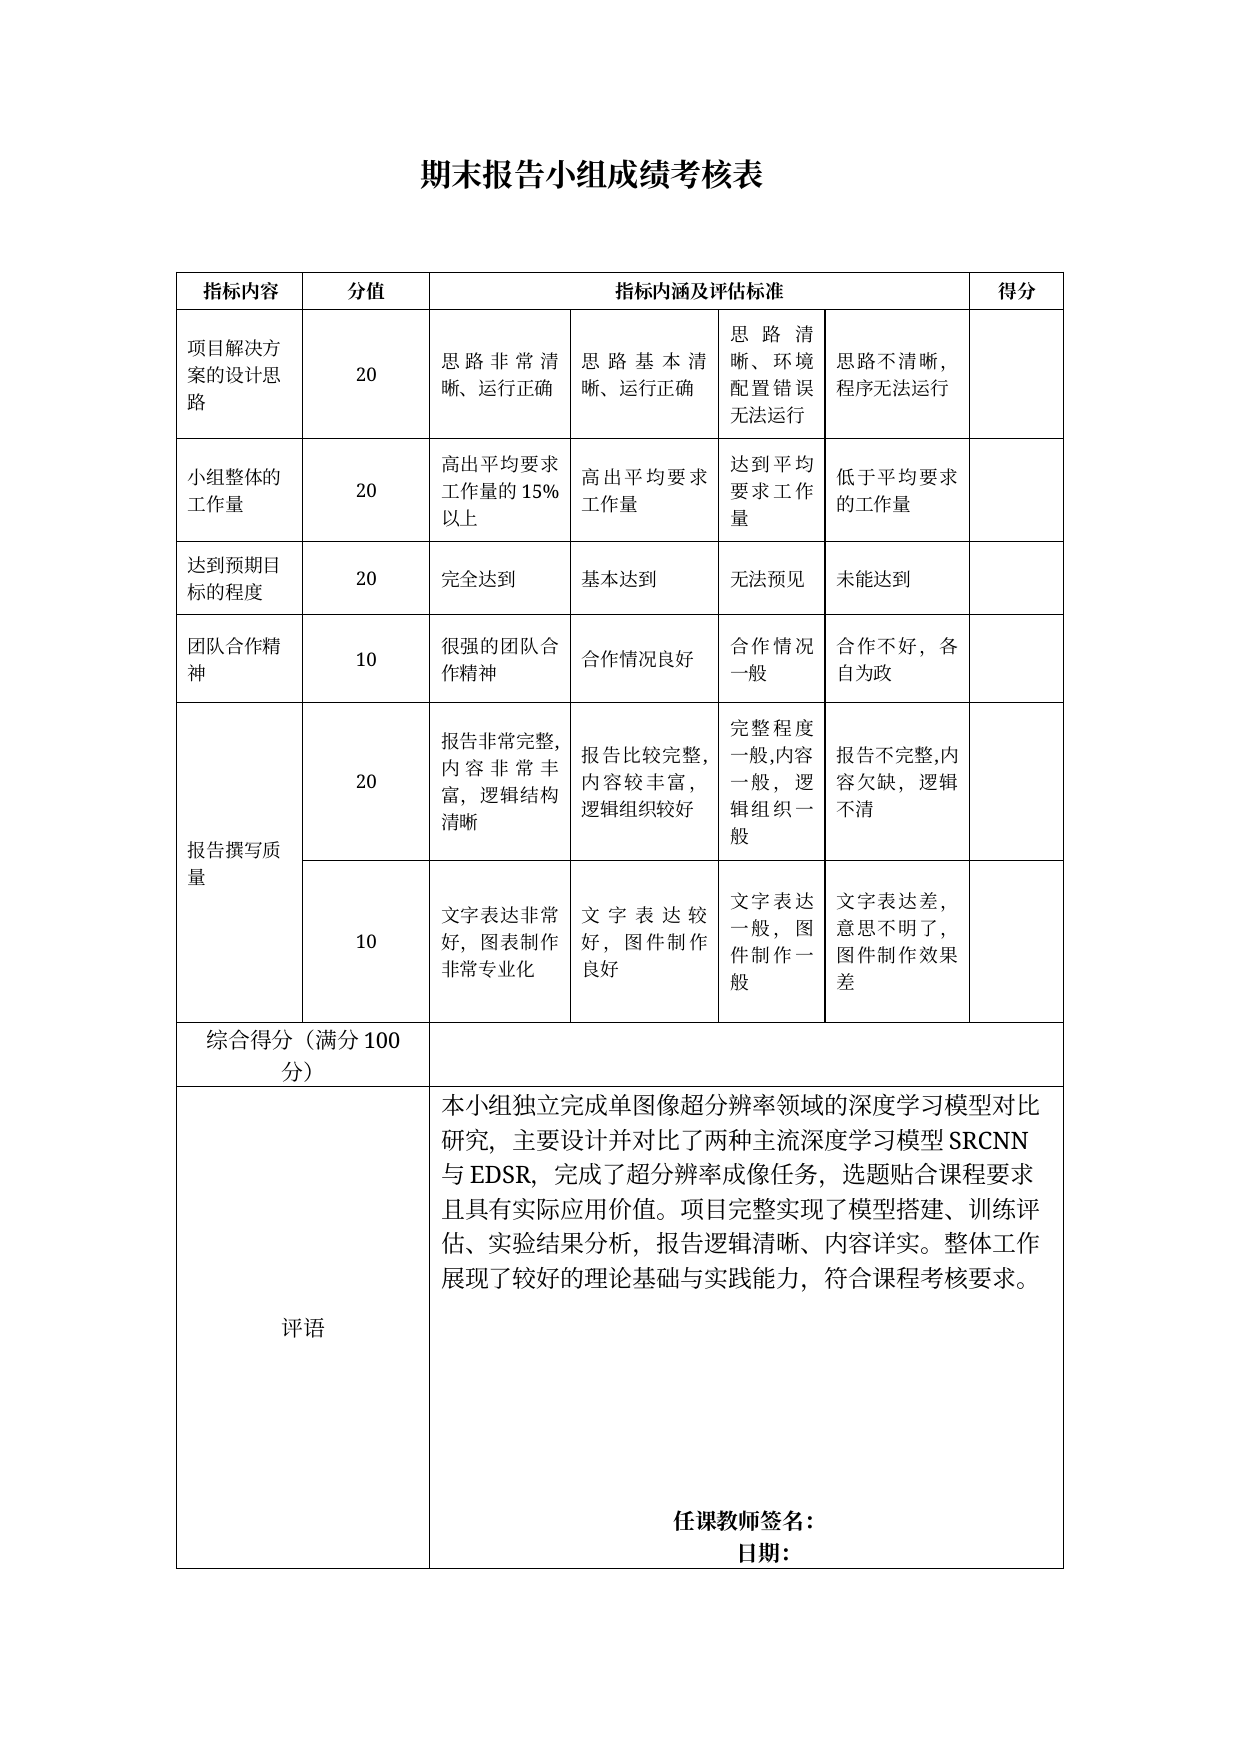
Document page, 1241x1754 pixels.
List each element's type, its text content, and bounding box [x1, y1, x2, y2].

table_cell 无法预见 [719, 542, 824, 614]
table_cell 本小组独立完成单图像超分辨率领域的深度学习模型对比研究，主要设计并对比了两种主流深度学习模型SRCNN与EDSR，完成了超分辨率成像任务，选题贴合课程要求且具有实际应用价值。项目完整实现了模型搭建、训练评估、实验结果分析，报告逻辑清晰、内容详实。整体工作展现了较好的理论基础与实践能力，符合课程考核要求。 任课教师签名： 日期： [430, 1087, 1063, 1567]
table_cell [970, 615, 1063, 702]
table_cell [970, 703, 1063, 859]
table_cell 小组整体的工作量 [177, 439, 302, 541]
table_header 得分 [970, 273, 1063, 309]
table_cell 合作情况良好 [571, 615, 718, 702]
table_cell 高出平均要求工作量的15%以上 [430, 439, 570, 541]
table_cell 文字表达一般，图件制作一般 [719, 861, 824, 1022]
table_cell [970, 861, 1063, 1022]
table_cell 项目解决方案的设计思路 [177, 310, 302, 438]
table_cell 报告非常完整,内容非常丰富，逻辑结构清晰 [430, 703, 570, 859]
table_cell 报告撰写质量 [177, 703, 302, 1022]
table_cell 很强的团队合作精神 [430, 615, 570, 702]
table_cell 20 [303, 542, 429, 614]
table_cell 团队合作精神 [177, 615, 302, 702]
table_cell 报告比较完整,内容较丰富，逻辑组织较好 [571, 703, 718, 859]
table_cell [970, 310, 1063, 438]
table_cell [970, 542, 1063, 614]
table_cell 合作不好，各自为政 [826, 615, 969, 702]
table_header 指标内涵及评估标准 [430, 273, 969, 309]
table_cell 思路基本清晰、运行正确 [571, 310, 718, 438]
table_cell 思路不清晰，程序无法运行 [826, 310, 969, 438]
table_cell 20 [303, 439, 429, 541]
table_cell 完全达到 [430, 542, 570, 614]
table_cell 完整程度一般,内容一般，逻辑组织一般 [719, 703, 824, 859]
table_cell 未能达到 [826, 542, 969, 614]
table_cell 高出平均要求工作量 [571, 439, 718, 541]
table_cell 20 [303, 310, 429, 438]
table_cell 20 [303, 703, 429, 859]
table_cell 达到预期目标的程度 [177, 542, 302, 614]
table_cell 达到平均要求工作量 [719, 439, 824, 541]
table_cell 10 [303, 861, 429, 1022]
table_cell 低于平均要求的工作量 [826, 439, 969, 541]
table_cell 基本达到 [571, 542, 718, 614]
table_cell 报告不完整,内容欠缺，逻辑不清 [826, 703, 969, 859]
table_cell 10 [303, 615, 429, 702]
table_header 指标内容 [177, 273, 302, 309]
table_cell 文字表达较好，图件制作良好 [571, 861, 718, 1022]
table_cell [430, 1023, 1063, 1086]
table_cell [970, 439, 1063, 541]
table_cell 文字表达差，意思不明了，图件制作效果差 [826, 861, 969, 1022]
table_cell 综合得分（满分100分） [177, 1023, 429, 1086]
text 期末报告小组成绩考核表 [131, 150, 1053, 195]
table_header 分值 [303, 273, 429, 309]
table_cell 思路非常清晰、运行正确 [430, 310, 570, 438]
table_cell 思路清晰、环境配置错误无法运行 [719, 310, 824, 438]
table_cell 评语 [177, 1087, 429, 1567]
table_cell 合作情况一般 [719, 615, 824, 702]
table_cell 文字表达非常好，图表制作非常专业化 [430, 861, 570, 1022]
